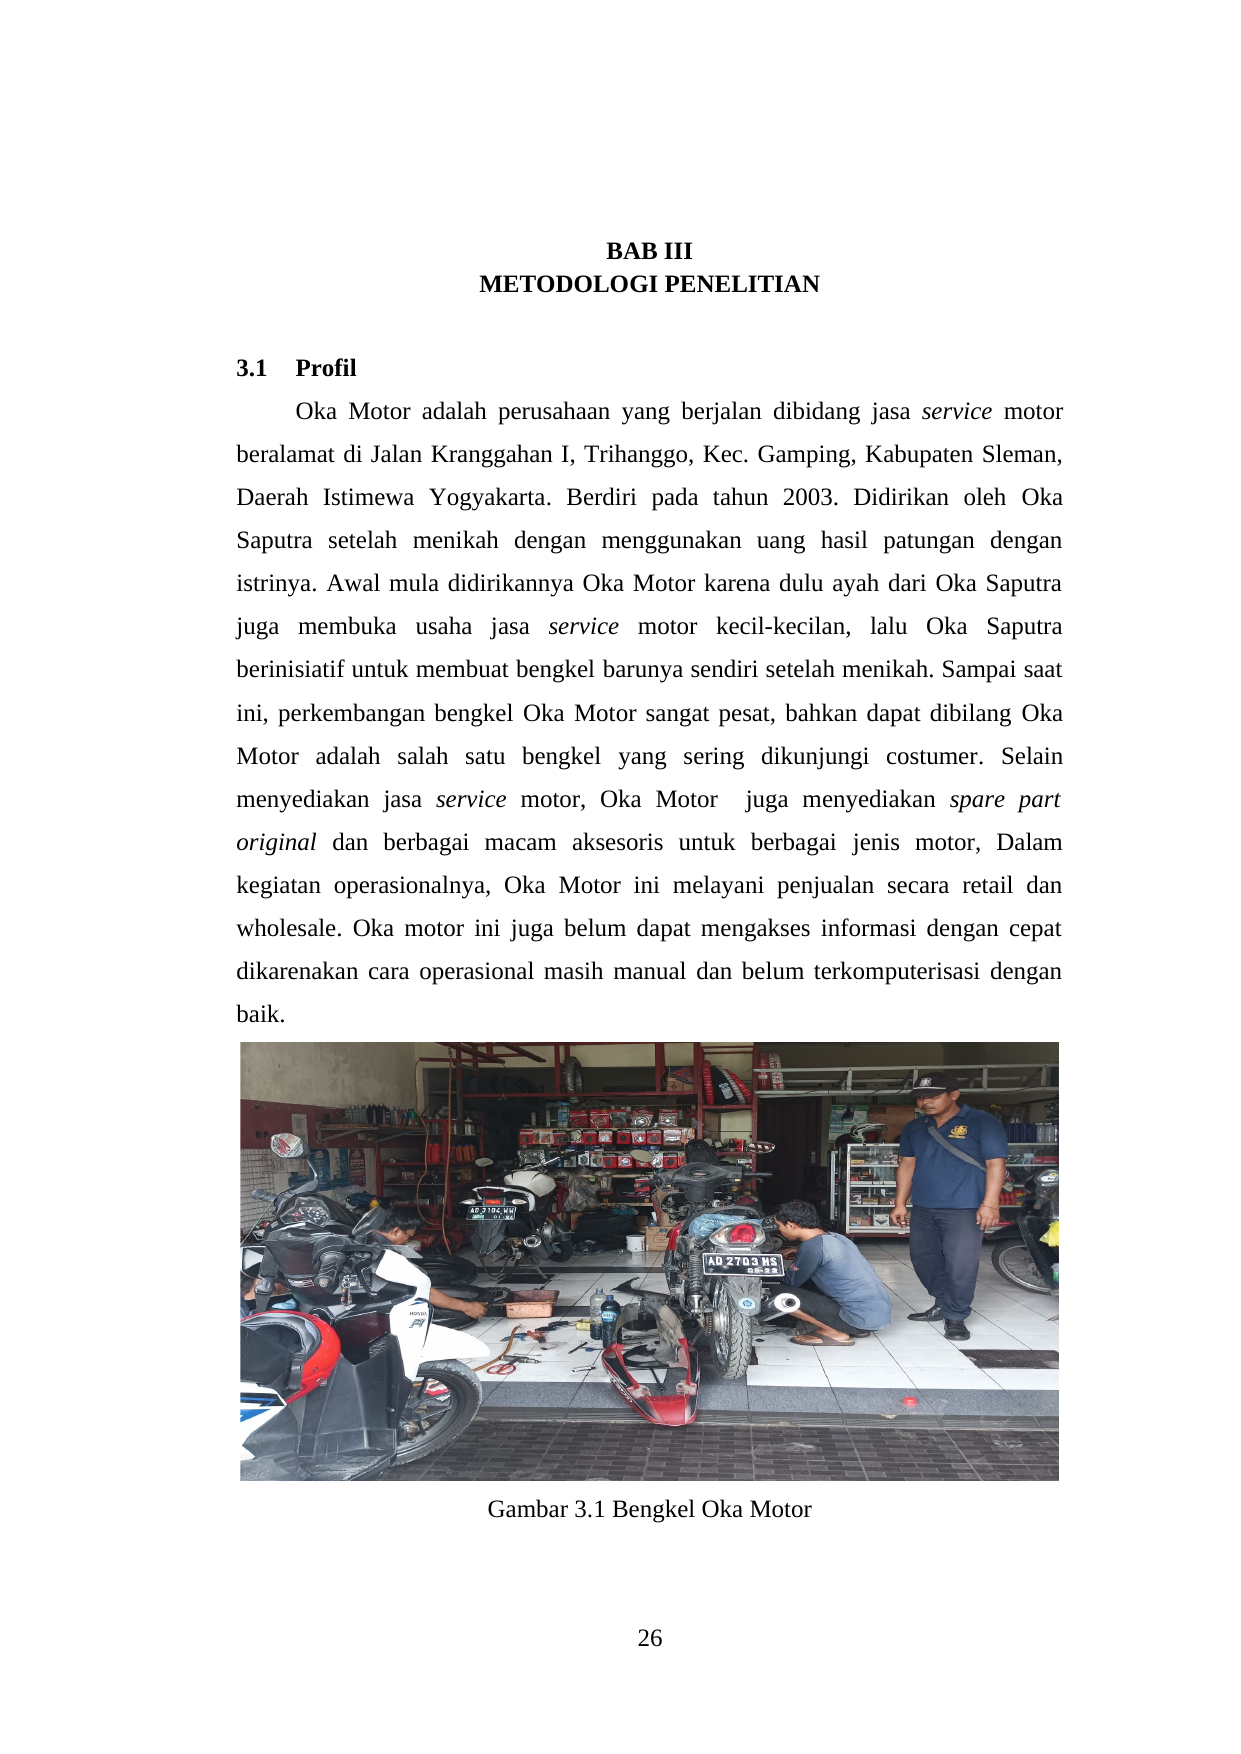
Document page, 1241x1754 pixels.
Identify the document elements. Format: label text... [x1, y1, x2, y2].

subtitle 3.1 Profil [236, 353, 1063, 381]
picture [240, 1042, 1059, 1481]
text Gambar 3.1 Bengkel Oka Motor [236, 1494, 1063, 1523]
subtitle BAB III METODOLOGI PENELITIAN [236, 236, 1063, 298]
text Oka Motor adalah perusahaan yang berjalan dibidang jasa service motor beralamat di Jalan Kranggahan I, Trihanggo, Kec. Gamping, Kabupaten Sleman, Daerah Istimewa Yogyakarta. Berdiri pada tahun 2003. Didirikan oleh Oka Saputra setelah menikah dengan menggunakan uang hasil patungan dengan istrinya. Awal mula didirikannya Oka Motor karena dulu ayah dari Oka Saputra juga membuka usaha jasa service motor kecil-kecilan, lalu Oka Saputra berinisiatif untuk membuat bengkel barunya sendiri setelah menikah. Sampai saat ini, perkembangan bengkel Oka Motor sangat pesat, bahkan dapat dibilang Oka Motor adalah salah satu bengkel yang sering dikunjungi costumer. Selain menyediakan jasa service motor, Oka Motor juga menyediakan spare part original dan berbagai macam aksesoris untuk berbagai jenis motor, Dalam kegiatan operasionalnya, Oka Motor ini melayani penjualan secara retail dan wholesale. Oka motor ini juga belum dapat mengakses informasi dengan cepat dikarenakan cara operasional masih manual dan belum terkomputerisasi dengan baik. [236, 396, 1063, 1028]
